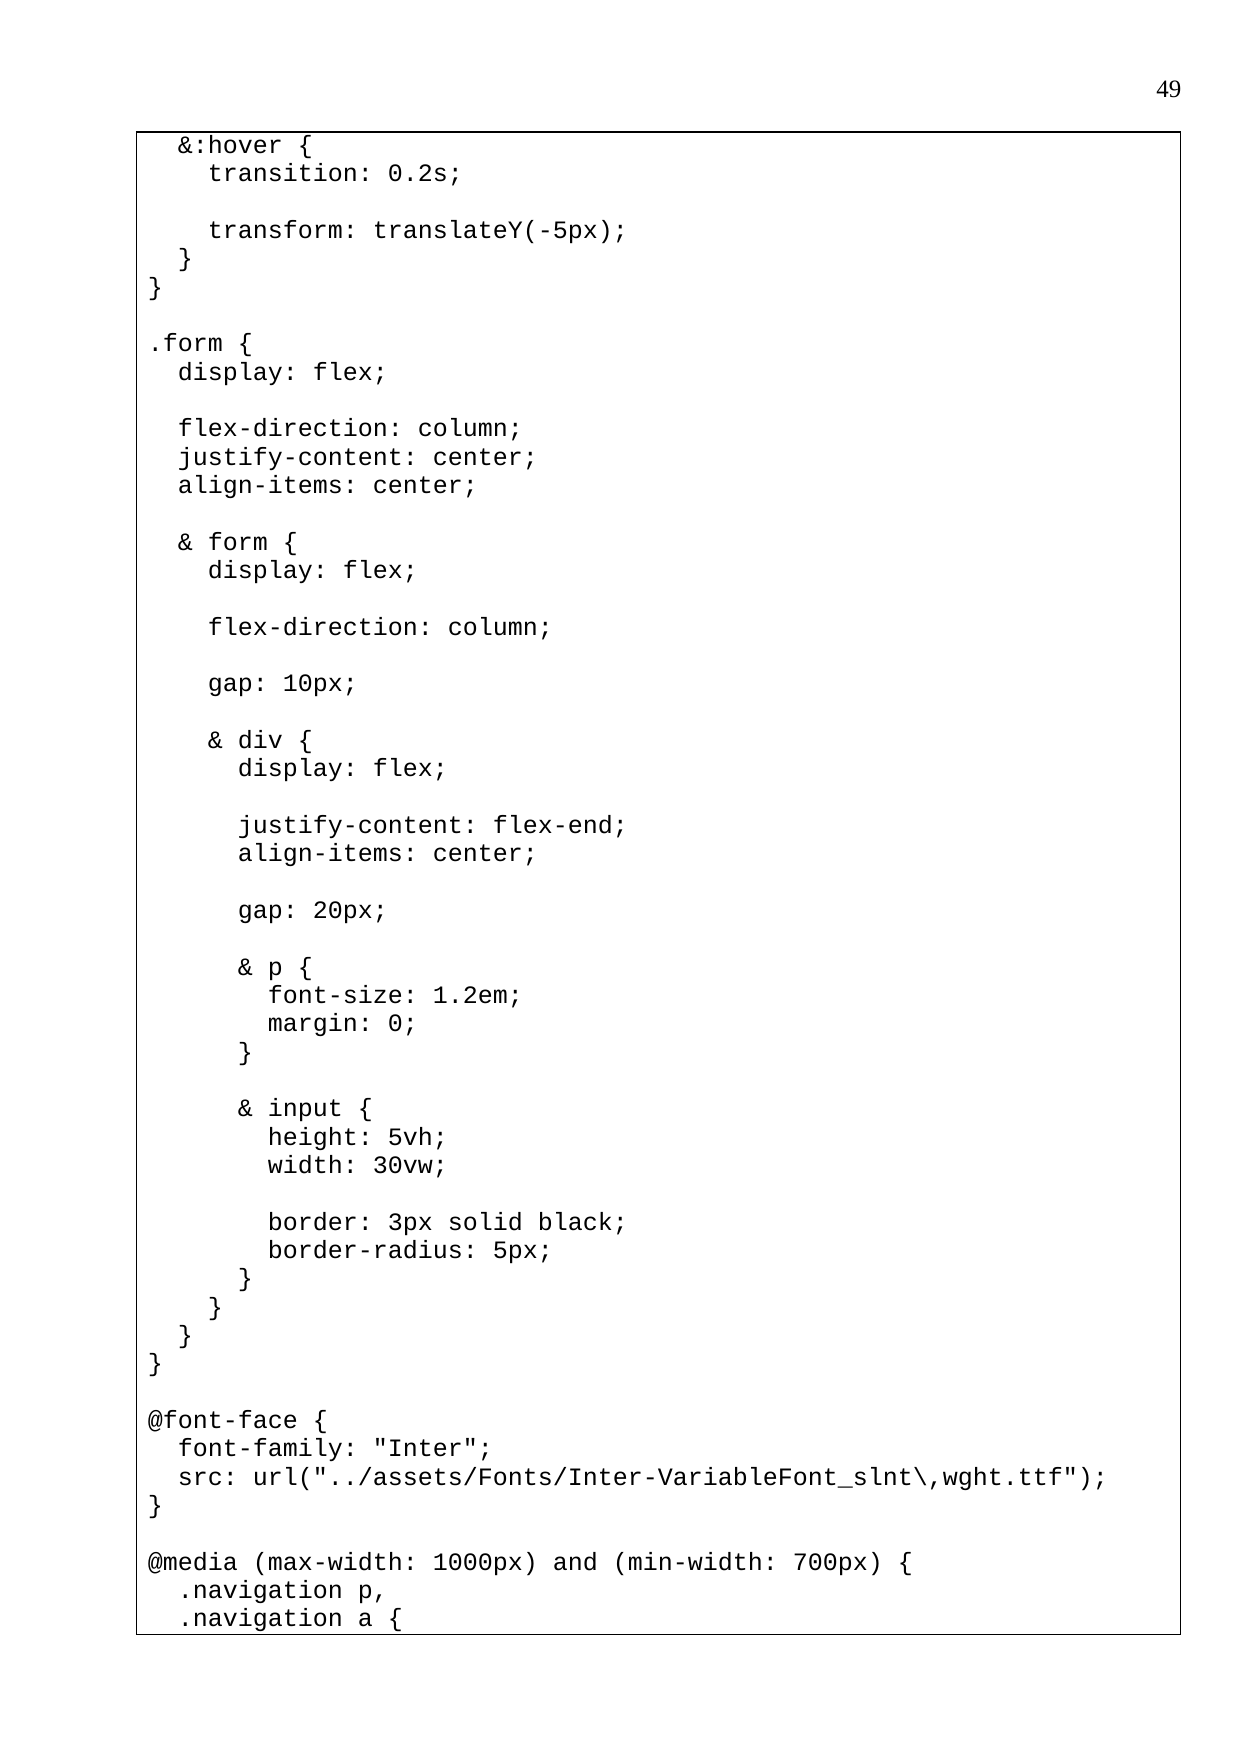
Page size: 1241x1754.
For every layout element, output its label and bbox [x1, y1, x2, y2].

table_header [137, 133, 1180, 1634]
